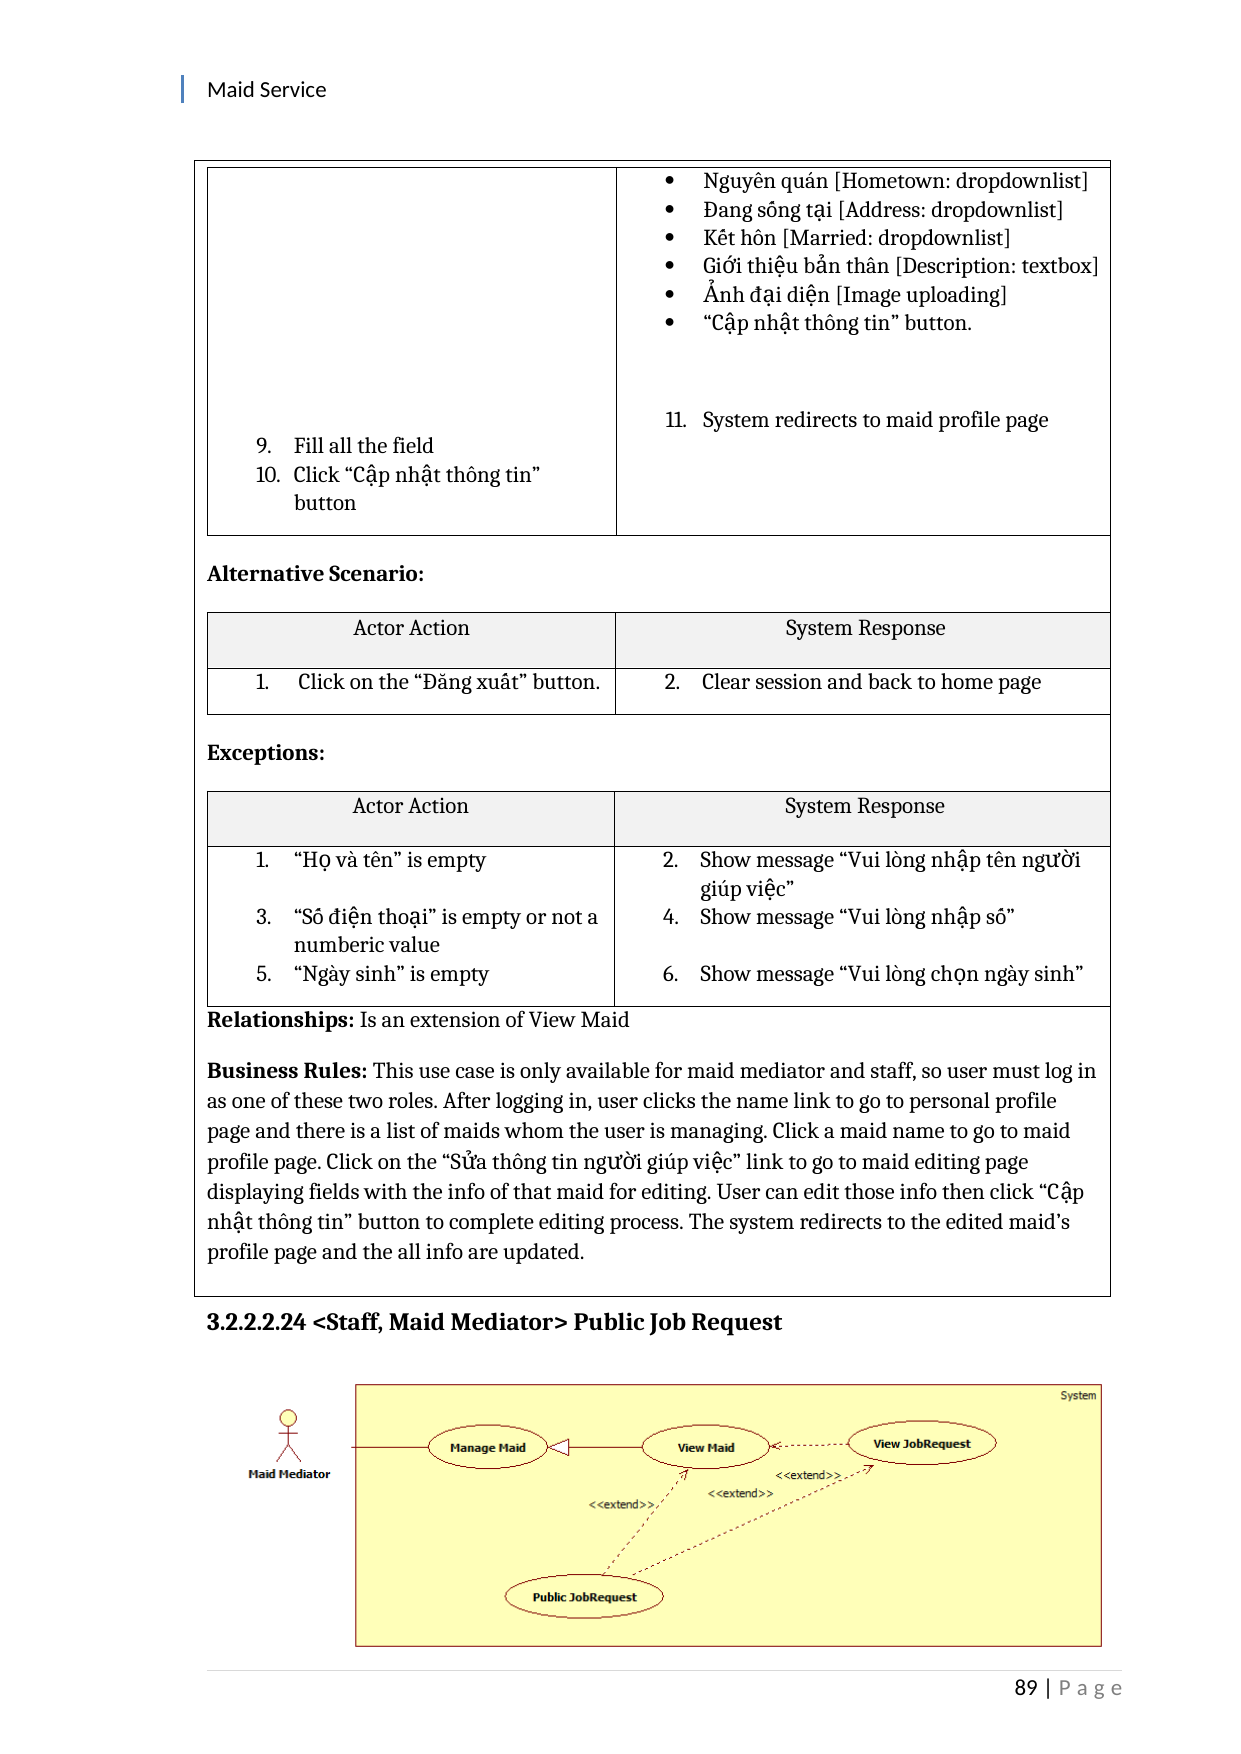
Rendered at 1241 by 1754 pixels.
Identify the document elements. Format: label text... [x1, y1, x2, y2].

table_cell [195, 161, 1110, 1296]
subtitle <Staff, Maid Mediator> Public Job Request [207, 1308, 1122, 1336]
picture [206, 1364, 1122, 1667]
